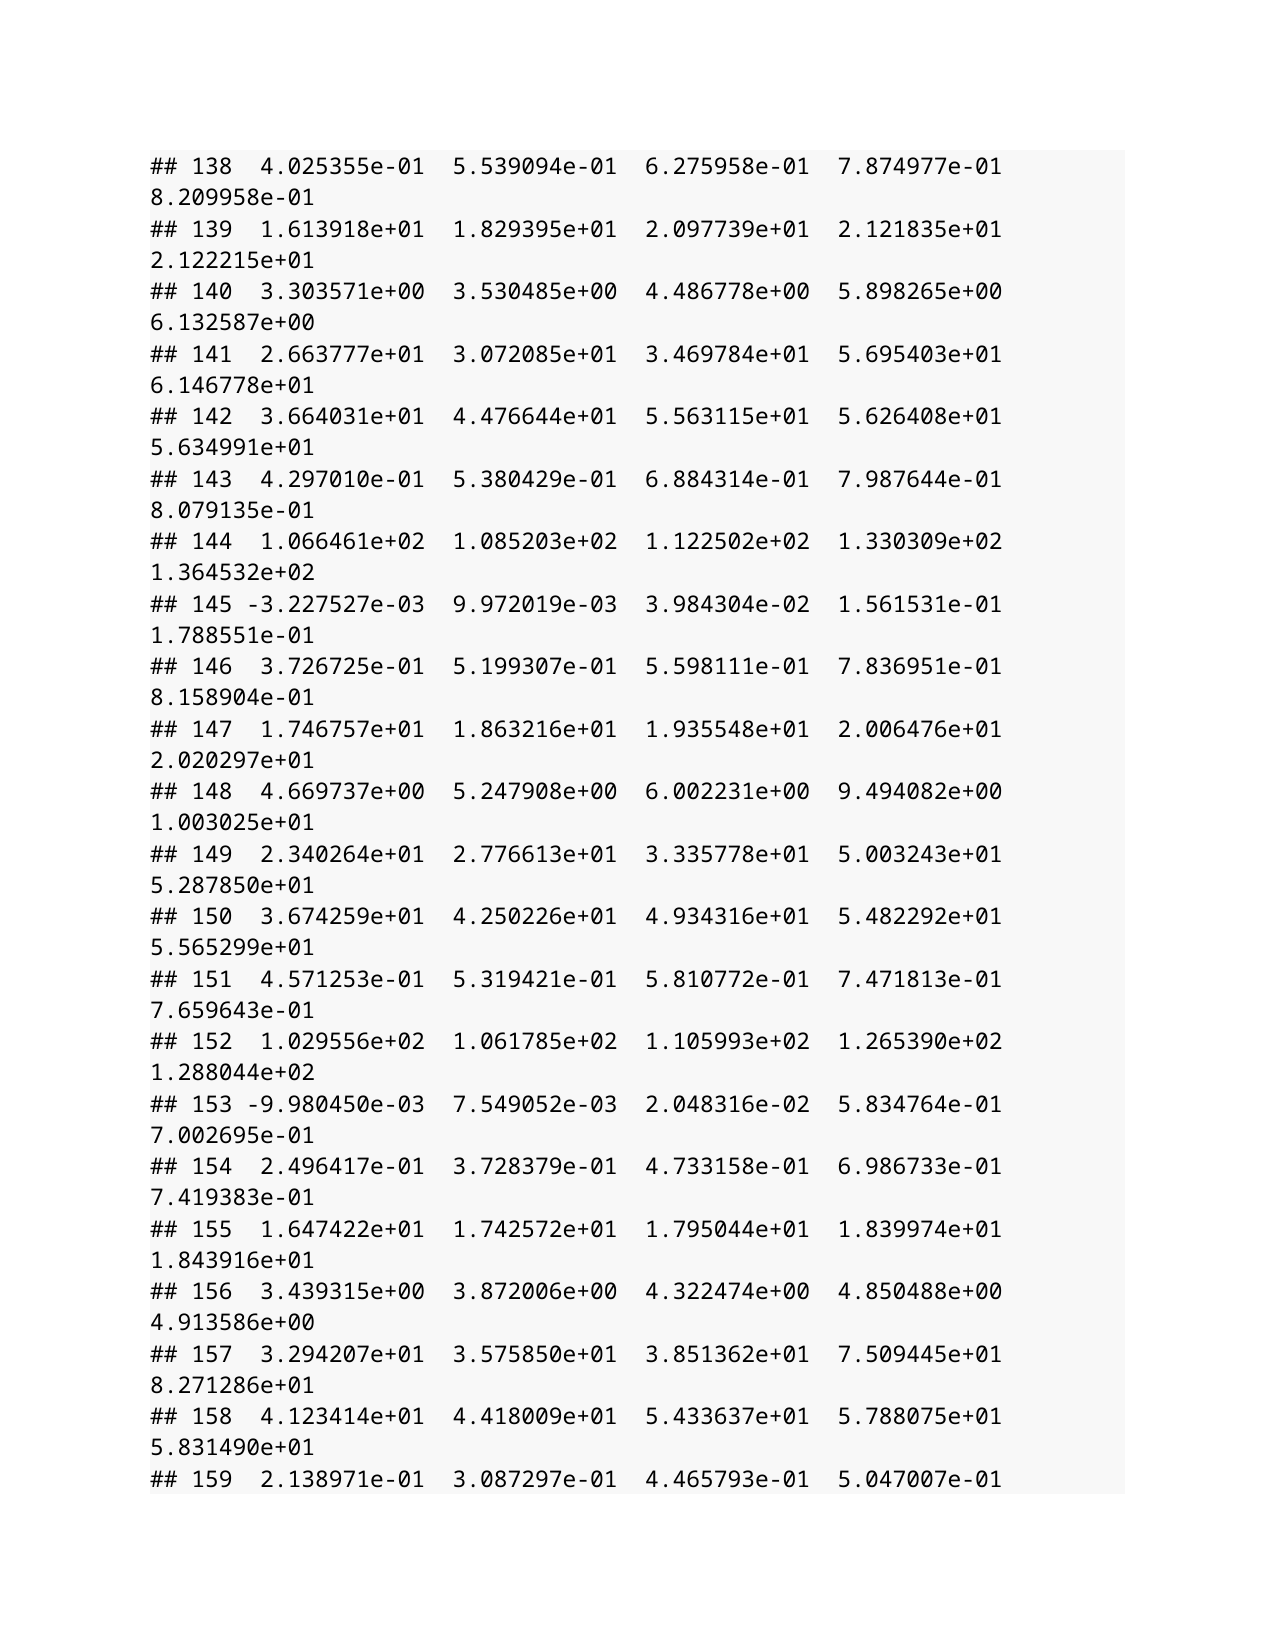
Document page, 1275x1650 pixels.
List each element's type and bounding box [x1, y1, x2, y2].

text [150, 150, 1125, 1494]
